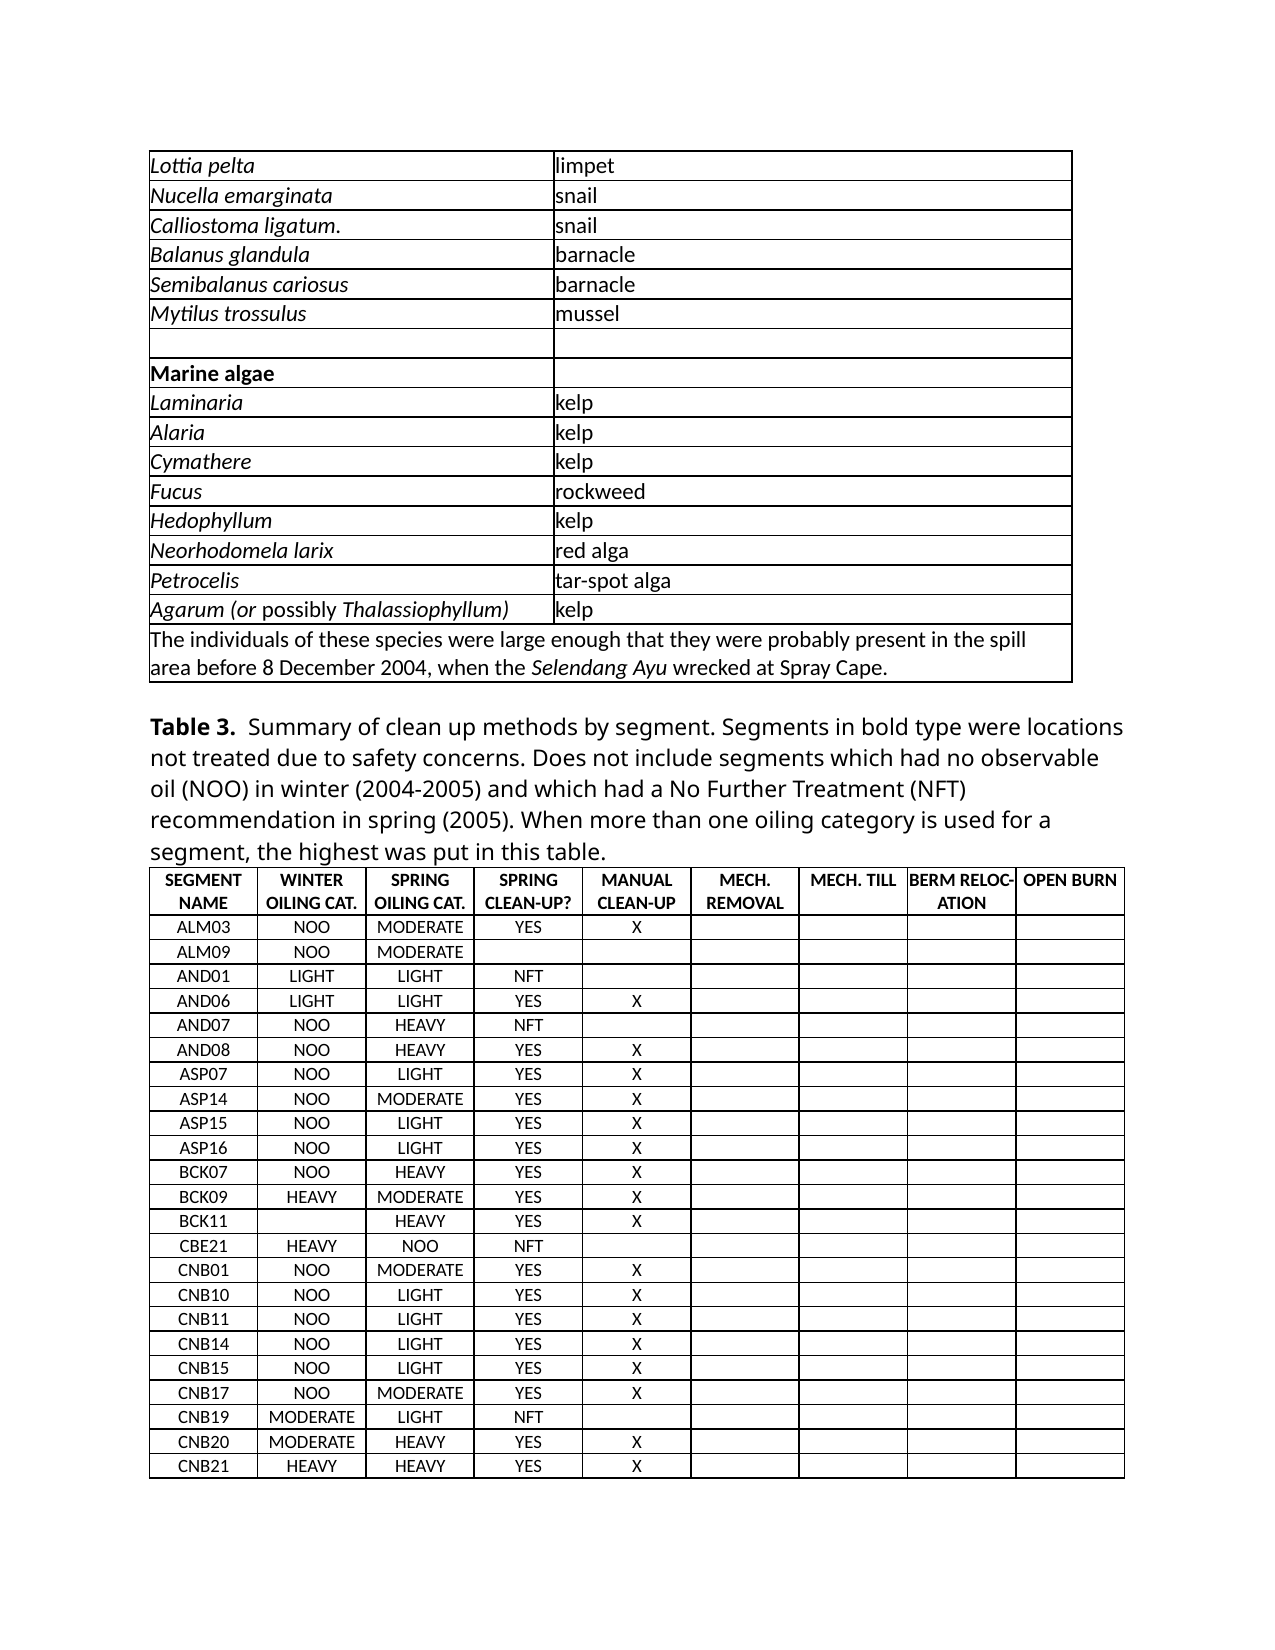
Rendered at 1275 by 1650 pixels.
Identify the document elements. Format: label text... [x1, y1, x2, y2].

table_cell NOO [258, 1087, 365, 1110]
table_cell [692, 940, 798, 963]
table_header SPRING CLEAN-UP? [475, 868, 582, 914]
table_cell CNB17 [150, 1381, 257, 1404]
table_cell Nucella emarginata [150, 181, 553, 209]
table_cell [800, 1038, 907, 1061]
table_cell [800, 965, 907, 988]
table_cell NOO [258, 1038, 365, 1061]
table_cell [800, 1430, 907, 1453]
table_cell [908, 1258, 1015, 1281]
table_cell YES [475, 989, 582, 1012]
table_cell [800, 1234, 907, 1257]
table_cell [1017, 1454, 1124, 1477]
table_cell Hedophyllum [150, 507, 553, 534]
table_cell [692, 1210, 798, 1232]
table_cell [692, 1307, 798, 1330]
table_cell [1017, 1087, 1124, 1110]
table_cell [800, 1454, 907, 1477]
table_cell [908, 1283, 1015, 1306]
table_cell Marine algae [150, 359, 553, 387]
table_cell [1017, 1234, 1124, 1257]
table_cell [908, 1014, 1015, 1037]
table_cell tar-spot alga [555, 566, 1071, 594]
table_cell NOO [258, 1258, 365, 1281]
table_header MECH. REMOVAL [692, 868, 798, 914]
table_cell AND08 [150, 1038, 257, 1061]
table_cell mussel [555, 300, 1071, 327]
table_cell X [583, 1283, 690, 1306]
table_cell AND07 [150, 1014, 257, 1037]
table_cell [1017, 1161, 1124, 1183]
table_cell AND06 [150, 989, 257, 1012]
table_cell YES [475, 1136, 582, 1159]
table_cell [908, 1087, 1015, 1110]
table_cell [908, 1430, 1015, 1453]
table_cell HEAVY [258, 1234, 365, 1257]
table_cell [583, 1234, 690, 1257]
table_cell [475, 940, 582, 963]
table_cell [800, 989, 907, 1012]
table_cell ALM09 [150, 940, 257, 963]
table_cell [1017, 1014, 1124, 1037]
table_cell MODERATE [258, 1430, 365, 1453]
table_cell kelp [555, 418, 1071, 446]
table_cell ASP15 [150, 1112, 257, 1134]
table_cell X [583, 989, 690, 1012]
table_cell YES [475, 1258, 582, 1281]
table_cell Petrocelis [150, 566, 553, 594]
table_cell [258, 1210, 365, 1232]
table_cell CNB21 [150, 1454, 257, 1477]
table_cell LIGHT [367, 1136, 473, 1159]
table_cell NOO [258, 1112, 365, 1134]
table_cell [692, 1038, 798, 1061]
table_cell YES [475, 1430, 582, 1453]
table_cell kelp [555, 595, 1071, 623]
table_cell X [583, 916, 690, 939]
table_cell X [583, 1356, 690, 1379]
table_cell [908, 1185, 1015, 1208]
table_cell [692, 1430, 798, 1453]
table_cell X [583, 1454, 690, 1477]
table_cell [800, 1332, 907, 1355]
table_cell [908, 965, 1015, 988]
table_cell YES [475, 1210, 582, 1232]
table_cell HEAVY [367, 1454, 473, 1477]
table_cell [692, 1381, 798, 1404]
table_cell YES [475, 1454, 582, 1477]
table_cell YES [475, 1332, 582, 1355]
table_cell MODERATE [367, 1258, 473, 1281]
table_cell MODERATE [367, 1381, 473, 1404]
table_cell [800, 1210, 907, 1232]
table_cell [800, 1112, 907, 1134]
table_cell LIGHT [367, 1063, 473, 1086]
table_cell [692, 1063, 798, 1086]
table_cell [692, 916, 798, 939]
table_cell [1017, 940, 1124, 963]
table_cell NOO [258, 1161, 365, 1183]
table_header WINTER OILING CAT. [258, 868, 365, 914]
table_cell [555, 359, 1071, 387]
table_cell [1017, 1185, 1124, 1208]
table_cell [800, 1307, 907, 1330]
table_cell [1017, 1430, 1124, 1453]
table_cell [908, 1038, 1015, 1061]
table_cell [908, 1381, 1015, 1404]
table_cell The individuals of these species were large enough that they were probably present in the spill area before , when the Selendang Ayu wrecked at . [150, 625, 1071, 681]
table_cell ASP14 [150, 1087, 257, 1110]
table_cell NOO [258, 1381, 365, 1404]
table_cell Calliostoma ligatum. [150, 211, 553, 239]
table_cell HEAVY [367, 1014, 473, 1037]
table_cell limpet [555, 152, 1071, 179]
table_cell AND01 [150, 965, 257, 988]
table_cell NOO [258, 1332, 365, 1355]
table_cell [908, 1136, 1015, 1159]
table_cell X [583, 1332, 690, 1355]
table_cell [692, 1185, 798, 1208]
table_cell barnacle [555, 240, 1071, 268]
table_cell YES [475, 1356, 582, 1379]
table_cell [908, 989, 1015, 1012]
table_cell MODERATE [367, 916, 473, 939]
table_cell [908, 940, 1015, 963]
table_cell barnacle [555, 270, 1071, 298]
table_cell [908, 1307, 1015, 1330]
table_cell [1017, 1332, 1124, 1355]
table_cell [692, 1405, 798, 1428]
table_cell Laminaria [150, 388, 553, 416]
table_cell [692, 1454, 798, 1477]
table_header MECH. TILL [800, 868, 907, 914]
table_cell [692, 1087, 798, 1110]
table_cell kelp [555, 388, 1071, 416]
table_cell Neorhodomela larix [150, 536, 553, 564]
table_cell X [583, 1381, 690, 1404]
table_cell X [583, 1210, 690, 1232]
table_cell NOO [258, 1307, 365, 1330]
table_cell [1017, 1283, 1124, 1306]
table_cell BCK11 [150, 1210, 257, 1232]
table_cell [800, 1381, 907, 1404]
table_cell [1017, 1258, 1124, 1281]
table_cell Semibalanus cariosus [150, 270, 553, 298]
table_cell CNB11 [150, 1307, 257, 1330]
table_cell YES [475, 916, 582, 939]
table_cell [1017, 1112, 1124, 1134]
table_cell LIGHT [258, 989, 365, 1012]
table_cell [692, 1356, 798, 1379]
table_cell [800, 940, 907, 963]
table_cell [583, 965, 690, 988]
table_cell ASP07 [150, 1063, 257, 1086]
table_cell NFT [475, 1234, 582, 1257]
table_cell [1017, 1136, 1124, 1159]
table_cell [800, 1087, 907, 1110]
table_cell HEAVY [258, 1185, 365, 1208]
table_cell red alga [555, 536, 1071, 564]
table_cell [1017, 1063, 1124, 1086]
table_cell [692, 1161, 798, 1183]
table_cell YES [475, 1381, 582, 1404]
table_cell MODERATE [367, 940, 473, 963]
table_cell [908, 1161, 1015, 1183]
table_cell X [583, 1307, 690, 1330]
table_cell NOO [258, 1136, 365, 1159]
table_cell NFT [475, 1014, 582, 1037]
table_cell HEAVY [367, 1210, 473, 1232]
table_cell rockweed [555, 477, 1071, 505]
table_cell NOO [258, 1014, 365, 1037]
table_cell LIGHT [367, 1332, 473, 1355]
table_cell Mytilus trossulus [150, 300, 553, 327]
table_cell CNB20 [150, 1430, 257, 1453]
table_cell kelp [555, 447, 1071, 475]
table_cell X [583, 1161, 690, 1183]
table_cell CNB01 [150, 1258, 257, 1281]
table_cell [692, 1136, 798, 1159]
table_cell CBE21 [150, 1234, 257, 1257]
table_cell [800, 1014, 907, 1037]
table_cell Alaria [150, 418, 553, 446]
table_cell NOO [258, 916, 365, 939]
table_cell [908, 1234, 1015, 1257]
table_cell [692, 1283, 798, 1306]
table_cell LIGHT [367, 1356, 473, 1379]
table_cell HEAVY [258, 1454, 365, 1477]
table_cell HEAVY [367, 1038, 473, 1061]
table_cell [692, 1014, 798, 1037]
table_cell [150, 329, 553, 357]
table_cell [800, 1356, 907, 1379]
table_cell X [583, 1136, 690, 1159]
table_cell YES [475, 1112, 582, 1134]
table_cell [692, 1234, 798, 1257]
table_cell [908, 1112, 1015, 1134]
table_cell YES [475, 1087, 582, 1110]
table_cell X [583, 1258, 690, 1281]
table_cell [583, 940, 690, 963]
table_cell [1017, 1210, 1124, 1232]
table_cell MODERATE [258, 1405, 365, 1428]
table_cell X [583, 1063, 690, 1086]
table_cell [1017, 1381, 1124, 1404]
table_cell [908, 1405, 1015, 1428]
table_cell X [583, 1087, 690, 1110]
table_cell LIGHT [367, 1405, 473, 1428]
table_cell X [583, 1185, 690, 1208]
table_cell YES [475, 1161, 582, 1183]
table_cell [800, 1161, 907, 1183]
table_cell [908, 1356, 1015, 1379]
table_cell NOO [258, 1356, 365, 1379]
table_cell [908, 1210, 1015, 1232]
table_cell snail [555, 211, 1071, 239]
table_cell [1017, 1038, 1124, 1061]
table_cell CNB15 [150, 1356, 257, 1379]
table_cell X [583, 1038, 690, 1061]
table_cell ASP16 [150, 1136, 257, 1159]
table_cell Balanus glandula [150, 240, 553, 268]
table_header OPEN BURN [1017, 868, 1124, 914]
table_cell NOO [258, 1283, 365, 1306]
table_cell [800, 1405, 907, 1428]
table_cell [692, 965, 798, 988]
table_cell [1017, 1405, 1124, 1428]
table_cell YES [475, 1185, 582, 1208]
table_cell LIGHT [367, 965, 473, 988]
table_header BERM RELOC-ATION [908, 868, 1015, 914]
table_cell HEAVY [367, 1430, 473, 1453]
table_cell kelp [555, 507, 1071, 534]
table_cell YES [475, 1283, 582, 1306]
table_cell YES [475, 1307, 582, 1330]
table_cell CNB19 [150, 1405, 257, 1428]
table_cell LIGHT [258, 965, 365, 988]
table_cell HEAVY [367, 1161, 473, 1183]
table_cell LIGHT [367, 1307, 473, 1330]
table_cell [583, 1014, 690, 1037]
table_cell CNB10 [150, 1283, 257, 1306]
table_cell NFT [475, 1405, 582, 1428]
table_cell [692, 1332, 798, 1355]
table_cell [555, 329, 1071, 357]
table_cell YES [475, 1063, 582, 1086]
table_cell X [583, 1430, 690, 1453]
table_cell ALM03 [150, 916, 257, 939]
table_cell Fucus [150, 477, 553, 505]
table_cell [800, 1063, 907, 1086]
table_cell [692, 1112, 798, 1134]
table_cell snail [555, 181, 1071, 209]
table_cell NOO [367, 1234, 473, 1257]
table_cell [692, 989, 798, 1012]
table_cell Cymathere [150, 447, 553, 475]
table_cell [1017, 916, 1124, 939]
table_cell [800, 1283, 907, 1306]
table_cell [692, 1258, 798, 1281]
table_cell LIGHT [367, 1283, 473, 1306]
table_cell NFT [475, 965, 582, 988]
table_cell BCK09 [150, 1185, 257, 1208]
table_cell MODERATE [367, 1087, 473, 1110]
table_header MANUAL CLEAN-UP [583, 868, 690, 914]
table_cell [1017, 1307, 1124, 1330]
table_cell [908, 1063, 1015, 1086]
table_header SEGMENT NAME [150, 868, 257, 914]
table_cell LIGHT [367, 1112, 473, 1134]
table_cell [800, 916, 907, 939]
table_cell [800, 1185, 907, 1208]
table_cell CNB14 [150, 1332, 257, 1355]
table_cell BCK07 [150, 1161, 257, 1183]
table_cell [583, 1405, 690, 1428]
table_cell [800, 1258, 907, 1281]
table_cell [1017, 965, 1124, 988]
table_cell NOO [258, 1063, 365, 1086]
table_cell Agarum (or possibly Thalassiophyllum) [150, 595, 553, 623]
table_cell [1017, 989, 1124, 1012]
table_cell X [583, 1112, 690, 1134]
table_cell [908, 1454, 1015, 1477]
table_cell [908, 1332, 1015, 1355]
table_cell MODERATE [367, 1185, 473, 1208]
table_cell LIGHT [367, 989, 473, 1012]
table_cell NOO [258, 940, 365, 963]
table_cell [908, 916, 1015, 939]
table_cell [800, 1136, 907, 1159]
table_cell YES [475, 1038, 582, 1061]
table_cell [1017, 1356, 1124, 1379]
table_cell Lottia pelta [150, 152, 553, 179]
table_header SPRING OILING CAT. [367, 868, 473, 914]
